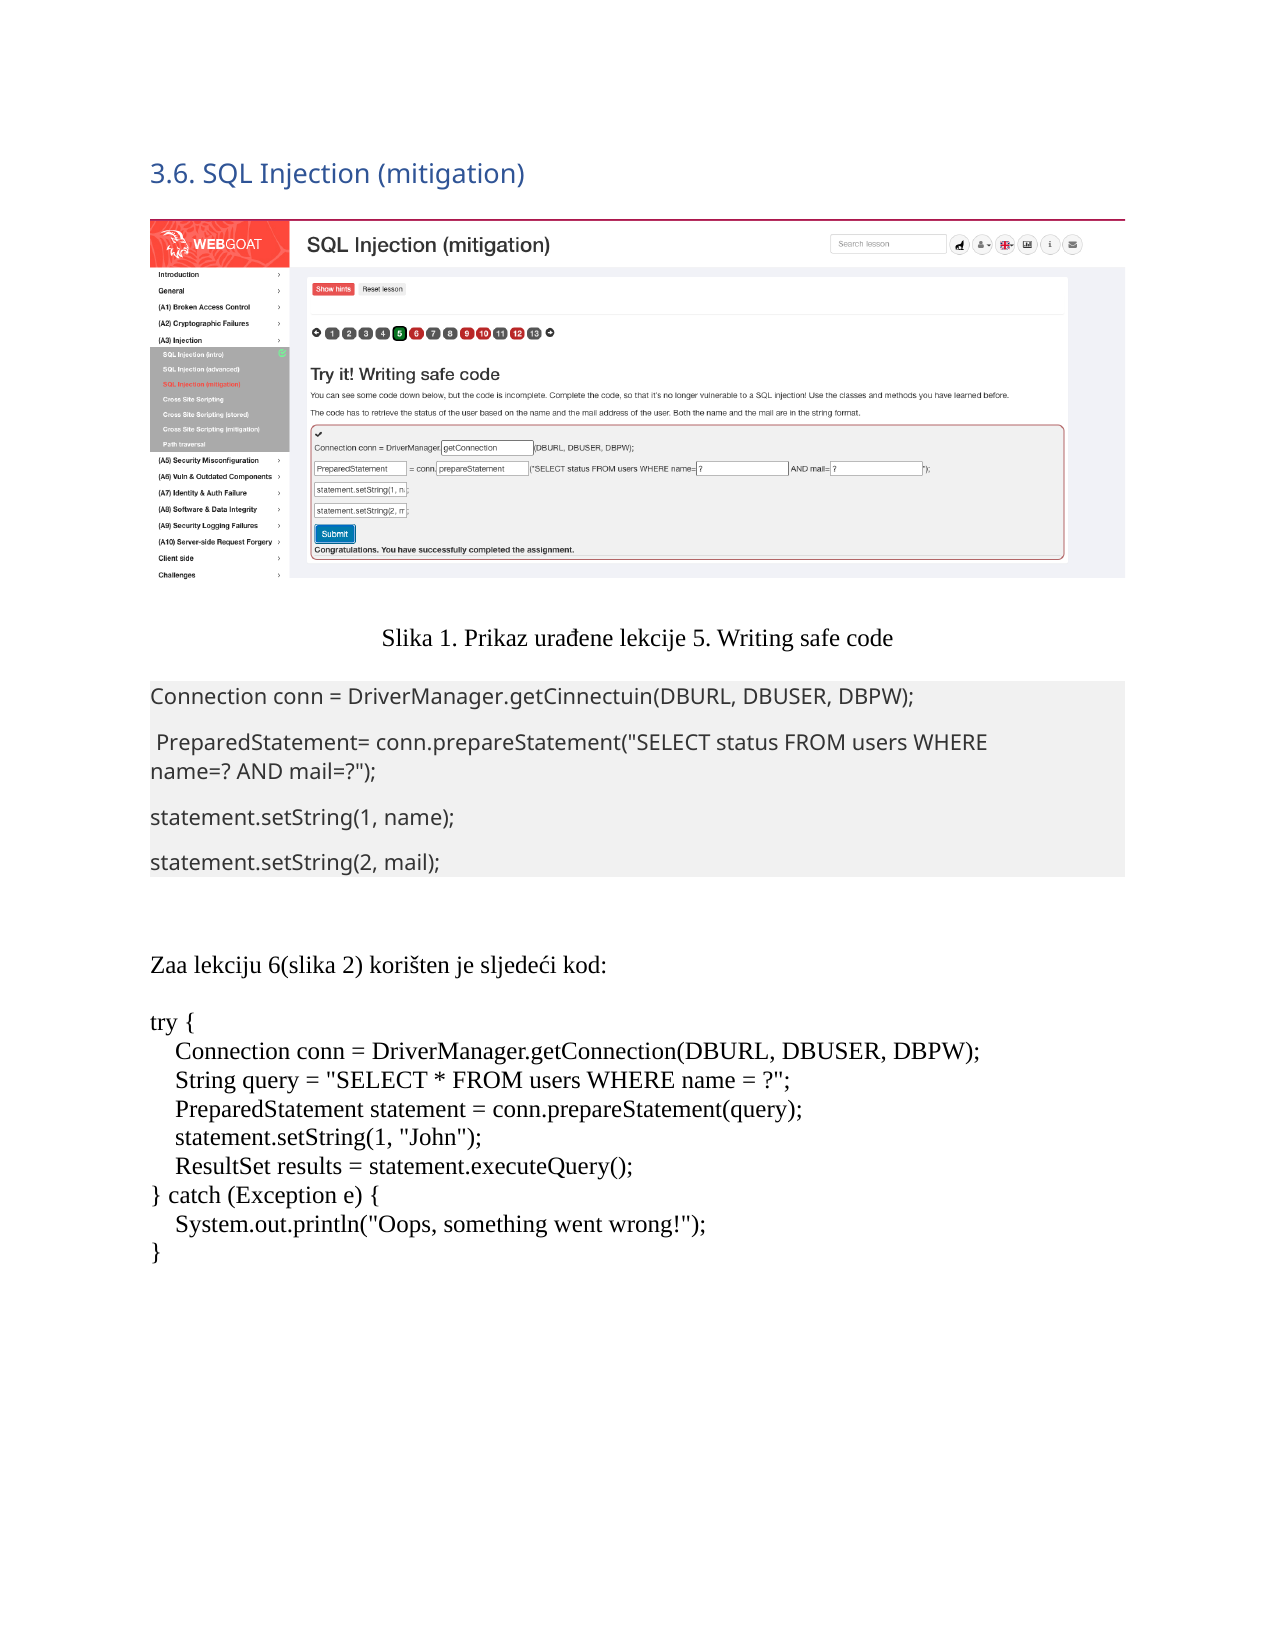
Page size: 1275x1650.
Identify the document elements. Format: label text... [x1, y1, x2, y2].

text Connection conn = DriverManager.getConnection(DBURL, DBUSER, DBPW); [150, 1036, 1125, 1065]
text Slika 1. Prikaz urađene lekcije 5. Writing safe code [150, 624, 1125, 652]
text statement.setString(1, name); [150, 802, 1125, 831]
text String query = "SELECT * FROM users WHERE name = ?"; [150, 1065, 1125, 1094]
text PreparedStatement statement = conn.prepareStatement(query); [150, 1094, 1125, 1122]
text PreparedStatement= conn.prepareStatement("SELECT status FROM users WHERE name=? AND mail=?"); [150, 726, 1125, 786]
text Connection conn = DriverManager.getCinnectuin(DBURL, DBUSER, DBPW); [150, 681, 1125, 711]
text statement.setString(2, mail); [150, 847, 1125, 877]
text Zaa lekciju 6(slika 2) korišten je sljedeći kod: [150, 950, 1125, 979]
text statement.setString(1, "John"); [150, 1122, 1125, 1151]
text } catch (Exception e) { [150, 1180, 1125, 1209]
subtitle 3.6. SQL Injection (mitigation) [150, 154, 1125, 191]
text ResultSet results = statement.executeQuery(); [150, 1151, 1125, 1180]
text System.out.println("Oops, something went wrong!"); [150, 1209, 1125, 1237]
text } [150, 1237, 1125, 1266]
text try { [150, 1007, 1125, 1036]
picture [150, 219, 1125, 624]
